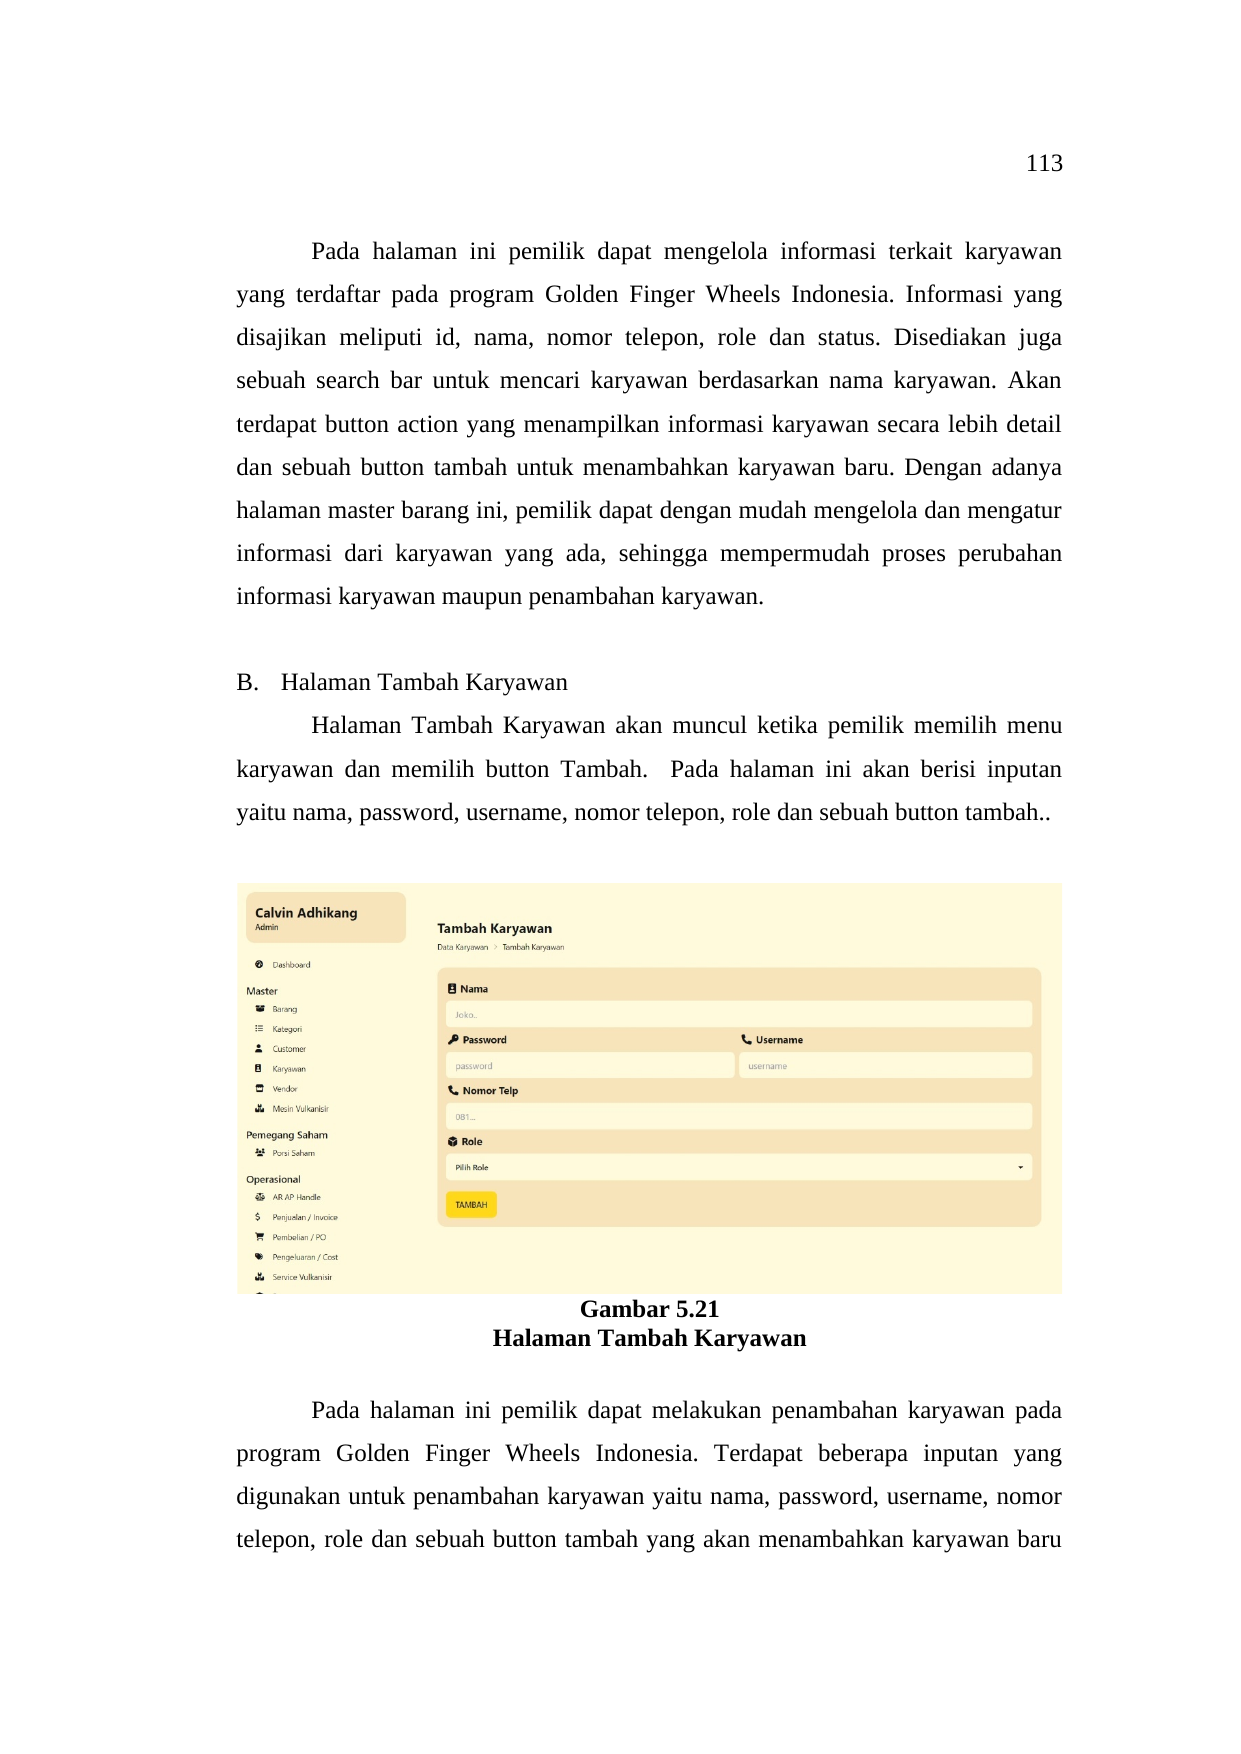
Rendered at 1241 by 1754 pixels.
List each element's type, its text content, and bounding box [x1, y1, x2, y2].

list Halaman Tambah Karyawan [236, 667, 1063, 696]
picture [237, 883, 1063, 1294]
text Pada halaman ini pemilik dapat mengelola informasi terkait karyawan yang terdaftar pada program Golden Finger Wheels Indonesia. Informasi yang disajikan meliputi id, nama, nomor telepon, role dan status. Disediakan juga sebuah search bar untuk mencari karyawan berdasarkan nama karyawan. Akan terdapat button action yang menampilkan informasi karyawan secara lebih detail dan sebuah button tambah untuk menambahkan karyawan baru. Dengan adanya halaman master barang ini, pemilik dapat dengan mudah mengelola dan mengatur informasi dari karyawan yang ada, sehingga mempermudah proses perubahan informasi karyawan maupun penambahan karyawan. [236, 236, 1063, 610]
text Halaman Tambah Karyawan [236, 1323, 1063, 1352]
text Gambar 5.21 [236, 1294, 1063, 1323]
text Halaman Tambah Karyawan akan muncul ketika pemilik memilih menu karyawan dan memilih button Tambah. Pada halaman ini akan berisi inputan yaitu nama, password, username, nomor telepon, role dan sebuah button tambah.. [236, 711, 1063, 826]
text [236, 1395, 1063, 1553]
